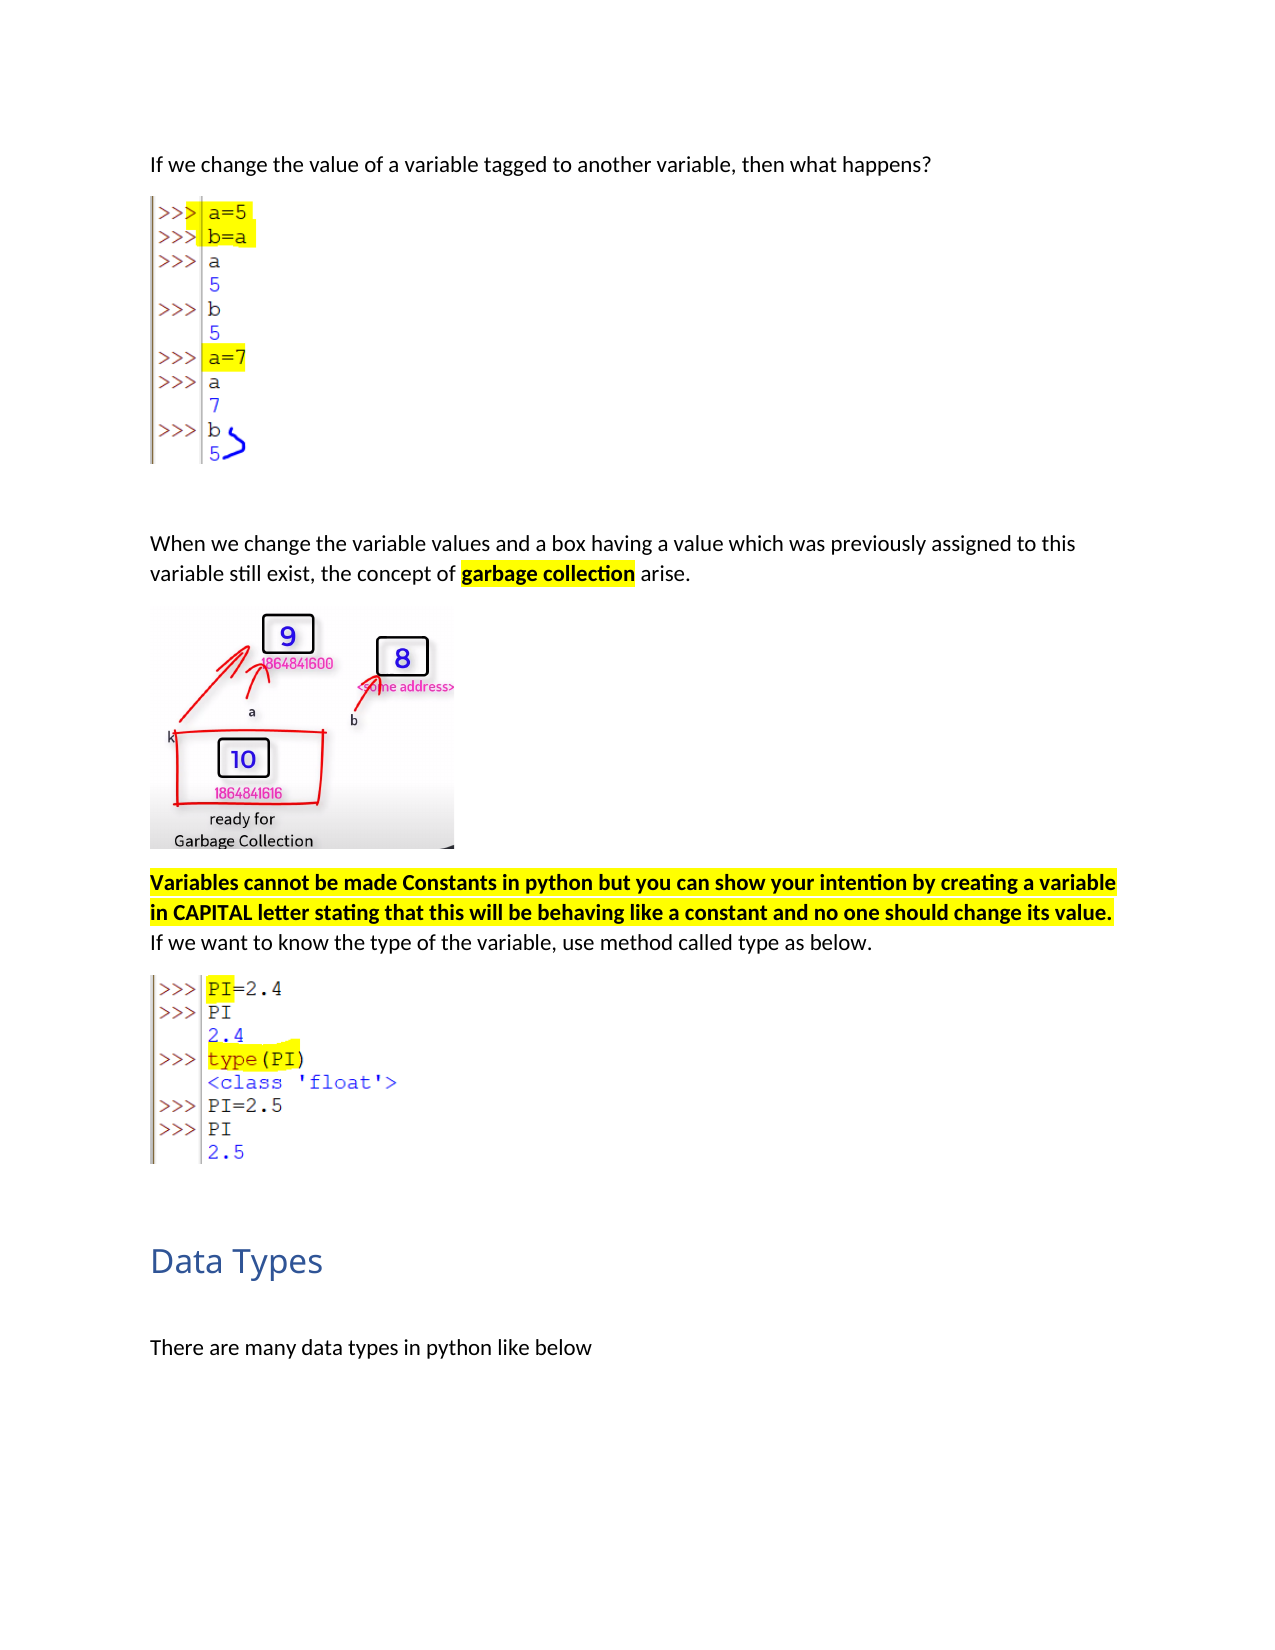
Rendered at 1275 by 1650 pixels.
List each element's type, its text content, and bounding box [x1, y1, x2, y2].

picture [150, 606, 455, 849]
text There are many data types in python like below [150, 1333, 1125, 1361]
text When we change the variable values and a box having a value which was previously assigned to this variable still exist, the concept of garbage collection arise. [150, 529, 1125, 587]
subtitle Data Types [150, 1237, 1125, 1283]
text Variables cannot be made Constants in python but you can show your intention by creating a variable in CAPITAL letter stating that this will be behaving like a constant and no one should change its value. If we want to know the type of the variable, use method called type as below. [150, 868, 1125, 956]
picture [150, 975, 410, 1164]
picture [150, 196, 559, 464]
text If we change the value of a variable tagged to another variable, then what happens? [150, 150, 1125, 178]
